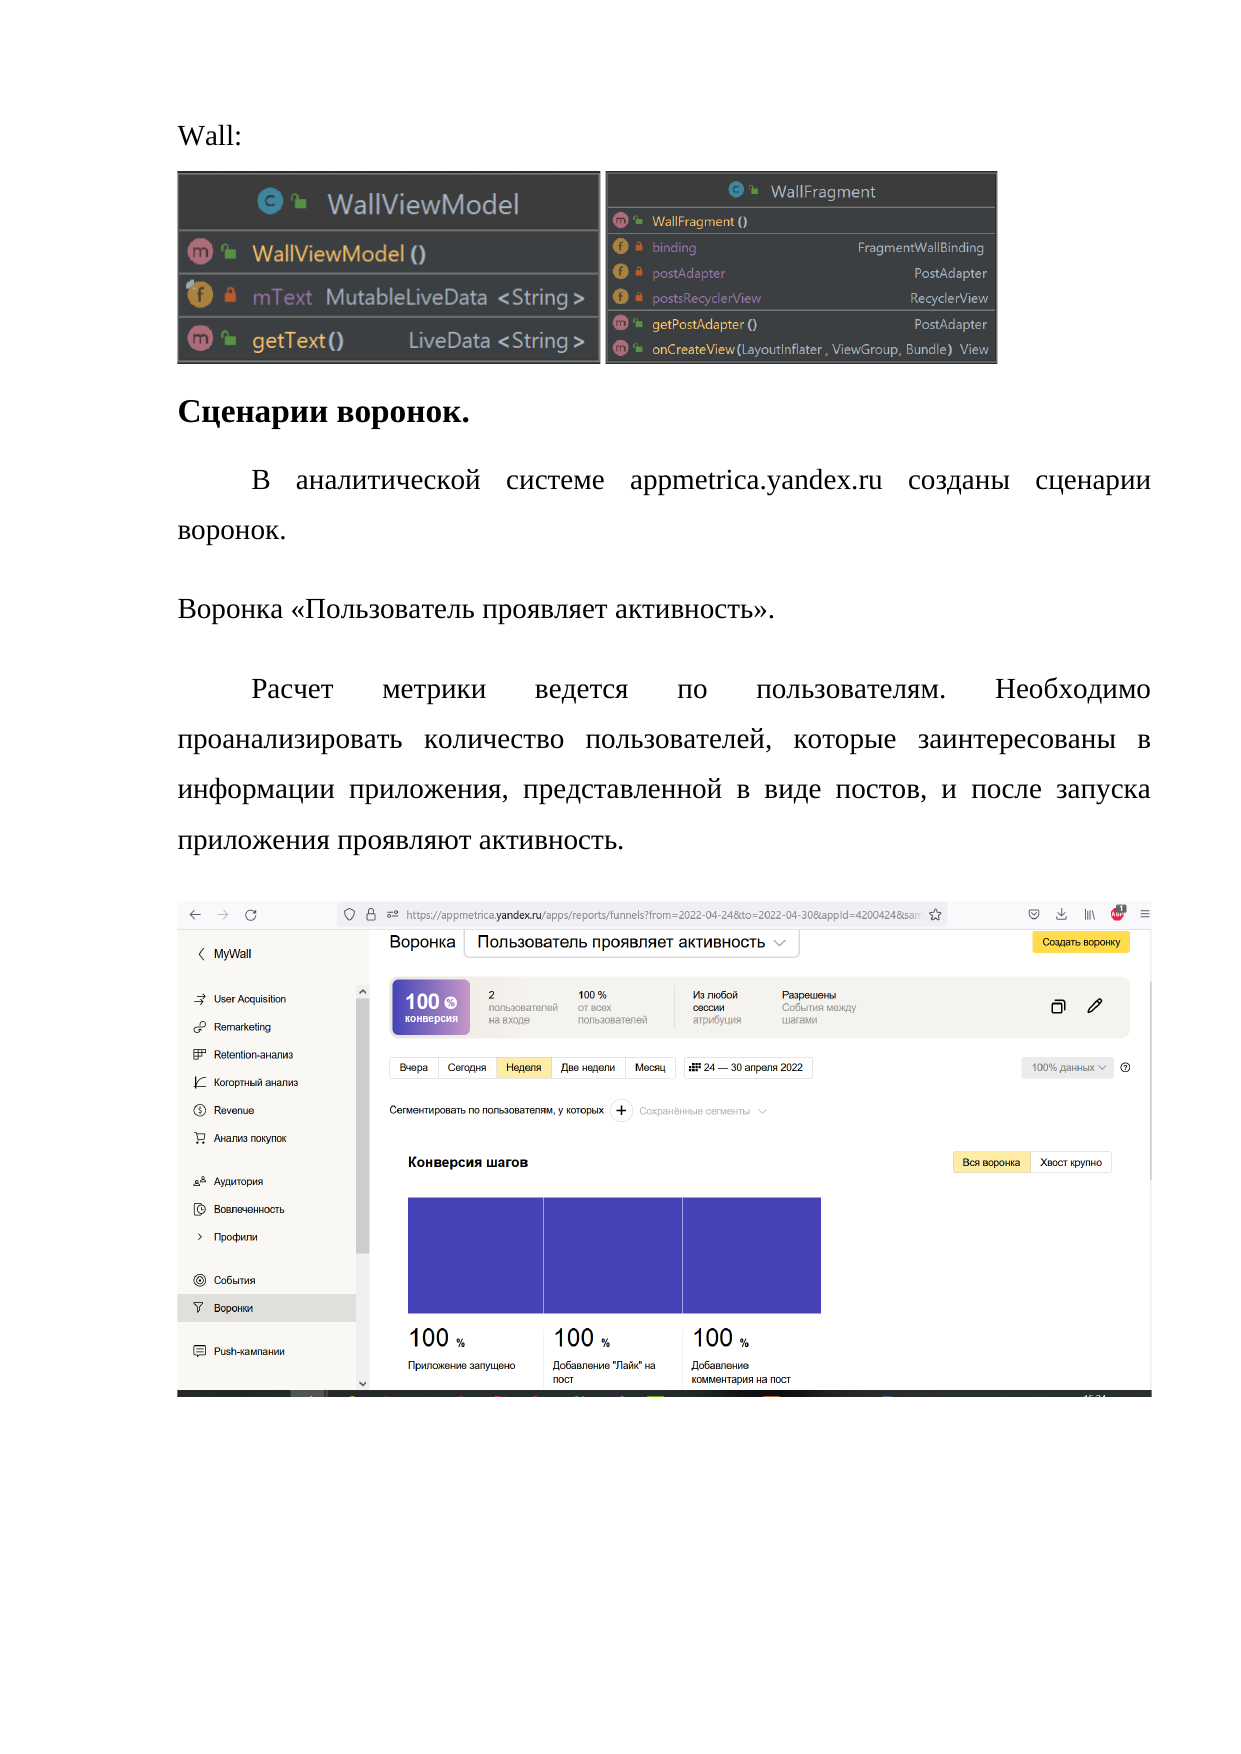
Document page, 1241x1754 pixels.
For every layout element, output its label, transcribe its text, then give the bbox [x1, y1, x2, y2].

picture [177, 171, 601, 364]
picture [605, 171, 998, 364]
text Воронка «Пользователь проявляет активность». [177, 592, 1152, 625]
text В аналитической системе appmetrica.yandex.ru созданы сценарии воронок. [177, 462, 1152, 546]
subtitle Сценарии воронок. [177, 391, 1152, 429]
picture [177, 901, 1152, 1397]
text Расчет метрики ведется по пользователям. Необходимо проанализировать количество пользователей, которые заинтересованы в информации приложения, представленной в виде постов, и после запуска приложения проявляют активность. [177, 671, 1152, 856]
text Wall: [177, 118, 1152, 152]
